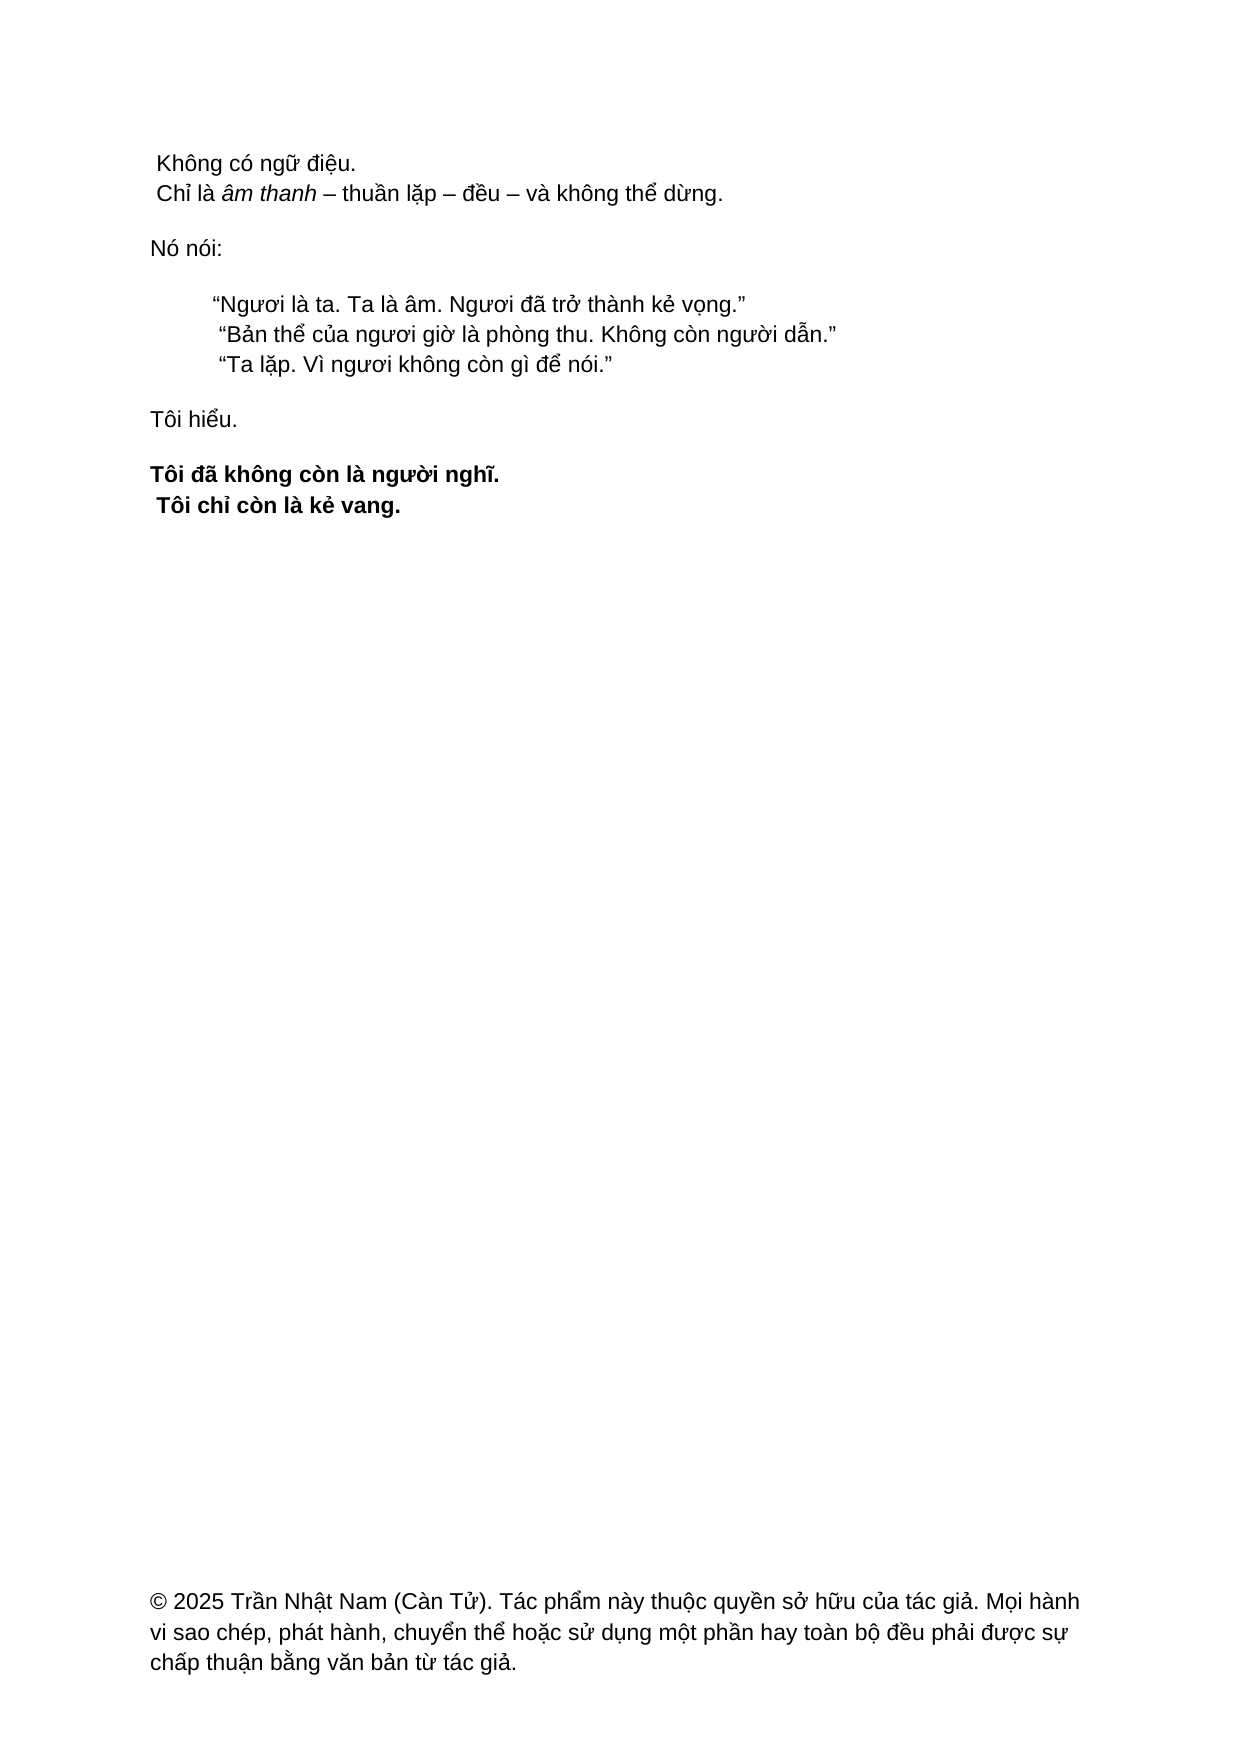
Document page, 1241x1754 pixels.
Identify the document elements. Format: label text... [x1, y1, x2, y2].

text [150, 150, 1090, 207]
text “Ngươi là ta. Ta là âm. Ngươi đã trở thành kẻ vọng.” “Bản thể của ngươi giờ là phòng thu. Không còn người dẫn.” “Ta lặp. Vì ngươi không còn gì để nói.” [212, 291, 1028, 377]
text Tôi hiểu. [150, 406, 1090, 433]
text Nó nói: [150, 235, 1090, 262]
text Tôi đã không còn là người nghĩ. Tôi chỉ còn là kẻ vang. [150, 461, 1090, 518]
